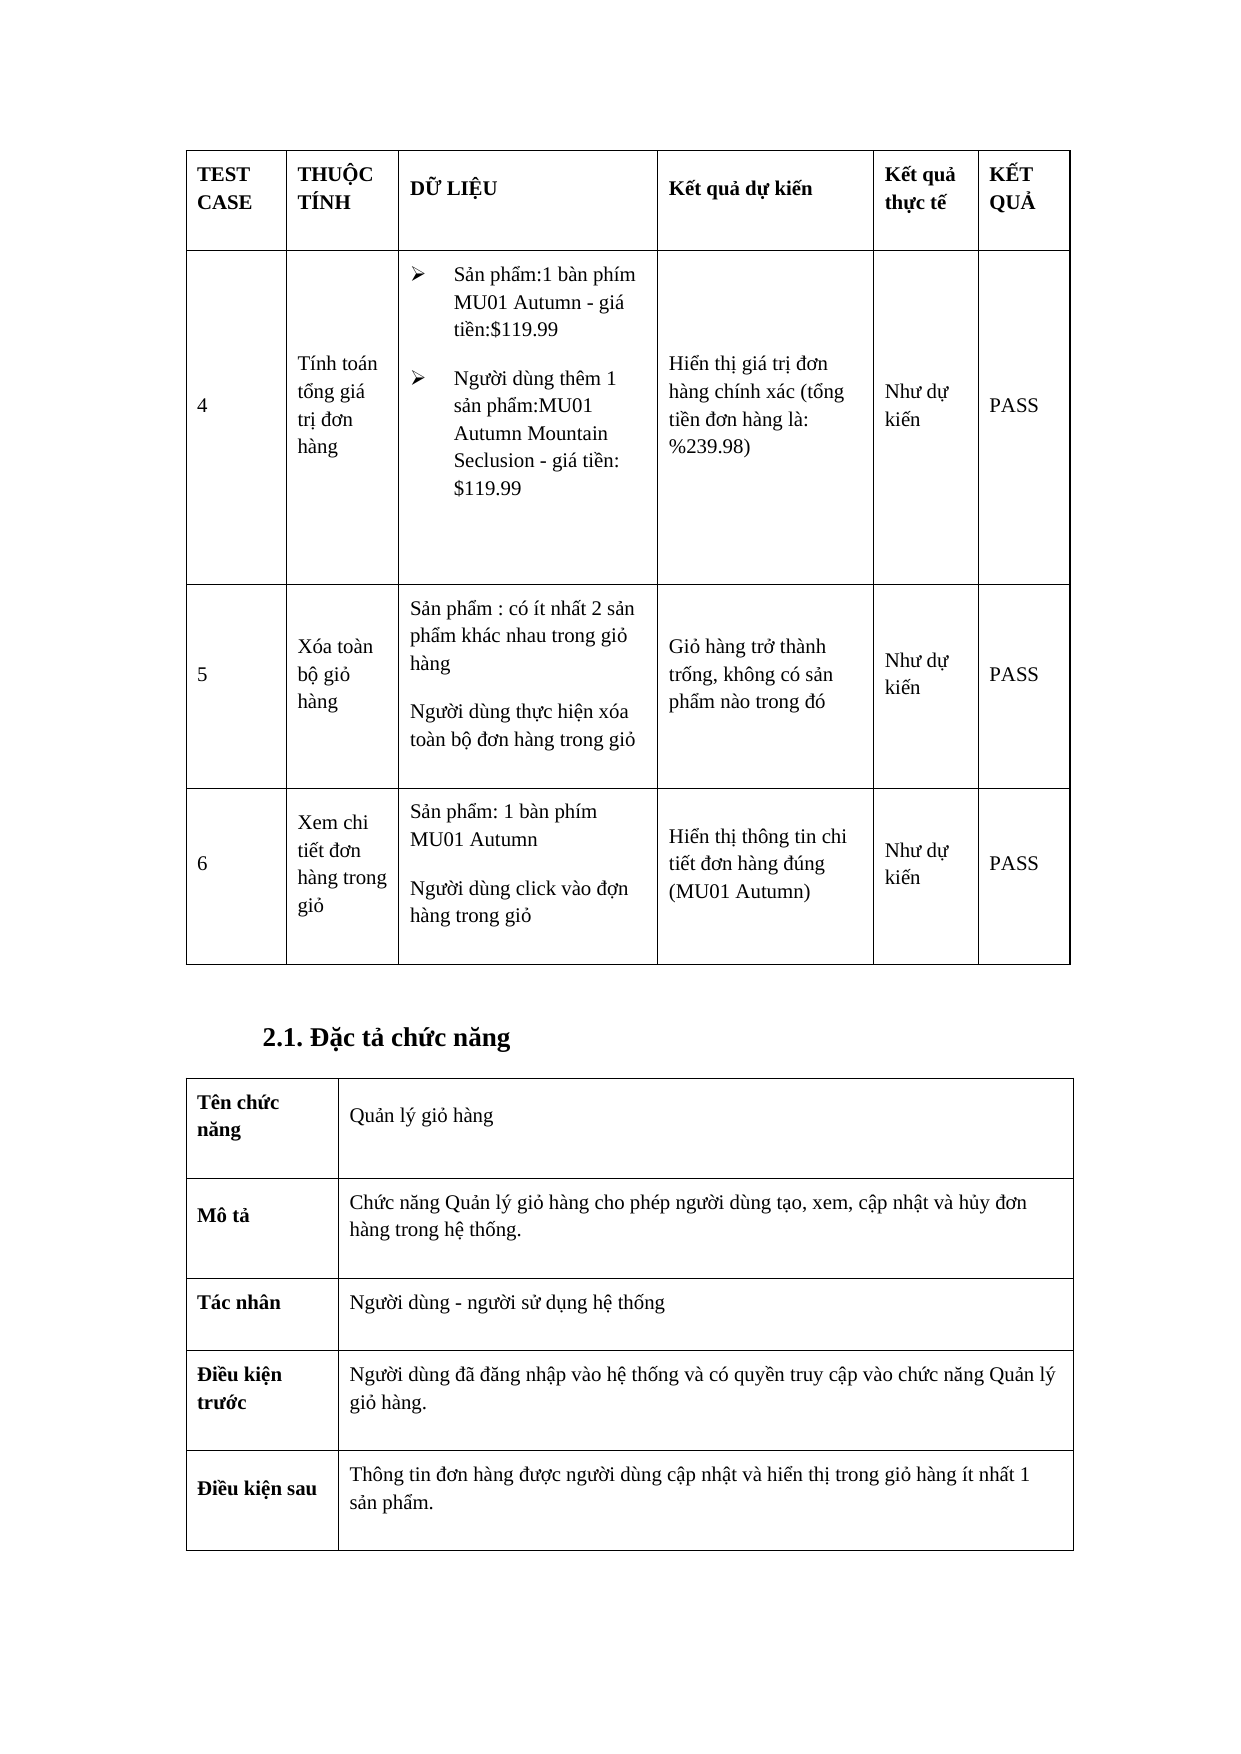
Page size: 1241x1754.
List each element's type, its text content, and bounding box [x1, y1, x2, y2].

table_cell Hiển thị thông tin chi tiết đơn hàng đúng (MU01 Autumn) [658, 789, 873, 963]
table_header Tên chức năng [187, 1079, 338, 1178]
table_cell Giỏ hàng trở thành trống, không có sản phẩm nào trong đó [658, 585, 873, 787]
table_cell Như dự kiến [874, 789, 978, 963]
table_cell Như dự kiến [874, 585, 978, 787]
table_cell Sản phẩm: 1 bàn phím MU01 Autumn Người dùng click vào đợn hàng trong giỏ [399, 789, 657, 963]
table_header Kết quả thực tế [874, 151, 978, 250]
table_header Quản lý giỏ hàng [339, 1079, 1073, 1178]
table_header DỮ LIỆU [399, 151, 657, 250]
table_cell Chức năng Quản lý giỏ hàng cho phép người dùng tạo, xem, cập nhật và hủy đơn hàng trong hệ thống. [339, 1179, 1073, 1278]
table_cell Tác nhân [187, 1279, 338, 1350]
table_cell Tính toán tổng giá trị đơn hàng [287, 251, 398, 584]
table_header Kết quả dự kiến [658, 151, 873, 250]
table_header THUỘC TÍNH [287, 151, 398, 250]
table_cell Người dùng đã đăng nhập vào hệ thống và có quyền truy cập vào chức năng Quản lý giỏ hàng. [339, 1351, 1073, 1450]
table_cell PASS [979, 585, 1069, 787]
table_cell Như dự kiến [874, 251, 978, 584]
table_header KẾT QUẢ [979, 151, 1069, 250]
table_cell Điều kiện trước [187, 1351, 338, 1450]
table_cell 5 [187, 585, 286, 787]
table_cell 4 [187, 251, 286, 584]
table_cell Xóa toàn bộ giỏ hàng [287, 585, 398, 787]
table_cell Thông tin đơn hàng được người dùng cập nhật và hiển thị trong giỏ hàng ít nhất 1 sản phẩm. [339, 1451, 1073, 1550]
table_header TEST CASE [187, 151, 286, 250]
list 2.1. Đặc tả chức năng [187, 1021, 1053, 1052]
table_cell Người dùng - người sử dụng hệ thống [339, 1279, 1073, 1350]
table_cell Sản phẩm:1 bàn phím MU01 Autumn - giá tiền:$119.99 Người dùng thêm 1 sản phẩm:MU01 Autumn Mountain Seclusion - giá tiền:$119.99 [399, 251, 657, 584]
table_cell PASS [979, 251, 1069, 584]
table_cell 6 [187, 789, 286, 963]
table_cell Mô tả [187, 1179, 338, 1278]
table_cell Điều kiện sau [187, 1451, 338, 1550]
table_cell Sản phẩm : có ít nhất 2 sản phẩm khác nhau trong giỏ hàng Người dùng thực hiện xóa toàn bộ đơn hàng trong giỏ [399, 585, 657, 787]
table_cell PASS [979, 789, 1069, 963]
table_cell Xem chi tiết đơn hàng trong giỏ [287, 789, 398, 963]
table_cell Hiển thị giá trị đơn hàng chính xác (tổng tiền đơn hàng là: %239.98) [658, 251, 873, 584]
